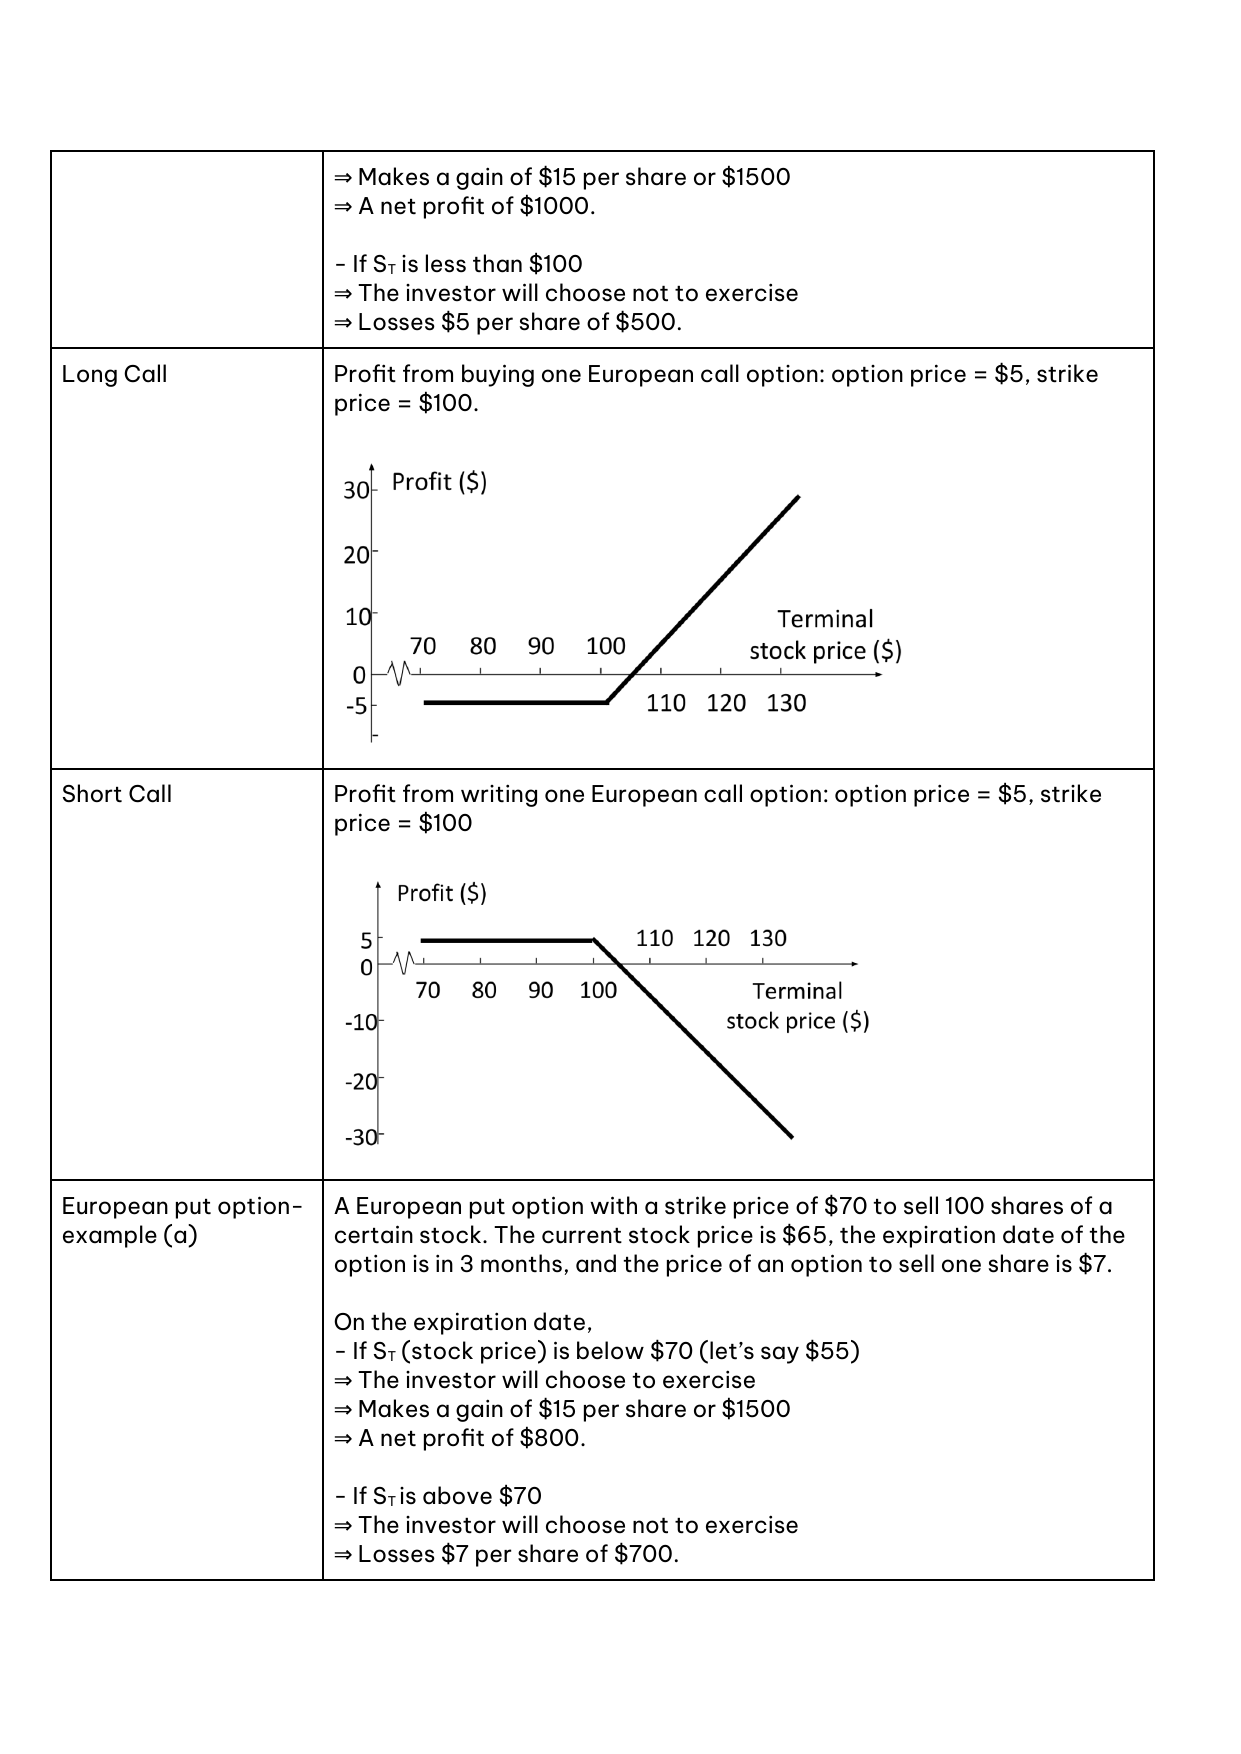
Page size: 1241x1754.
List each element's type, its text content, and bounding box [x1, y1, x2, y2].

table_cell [324, 152, 1153, 347]
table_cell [52, 152, 322, 347]
table_cell Long Call [52, 349, 322, 767]
table_cell Profit from writing one European call option: option price = $5, strike price = $100 [324, 770, 1153, 1179]
picture [333, 446, 911, 757]
table_cell Profit from buying one European call option: option price = $5, strike price = $100. [324, 349, 1153, 767]
picture [333, 866, 885, 1169]
table_cell Short Call [52, 770, 322, 1179]
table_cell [324, 1181, 1153, 1578]
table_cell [52, 1181, 322, 1578]
